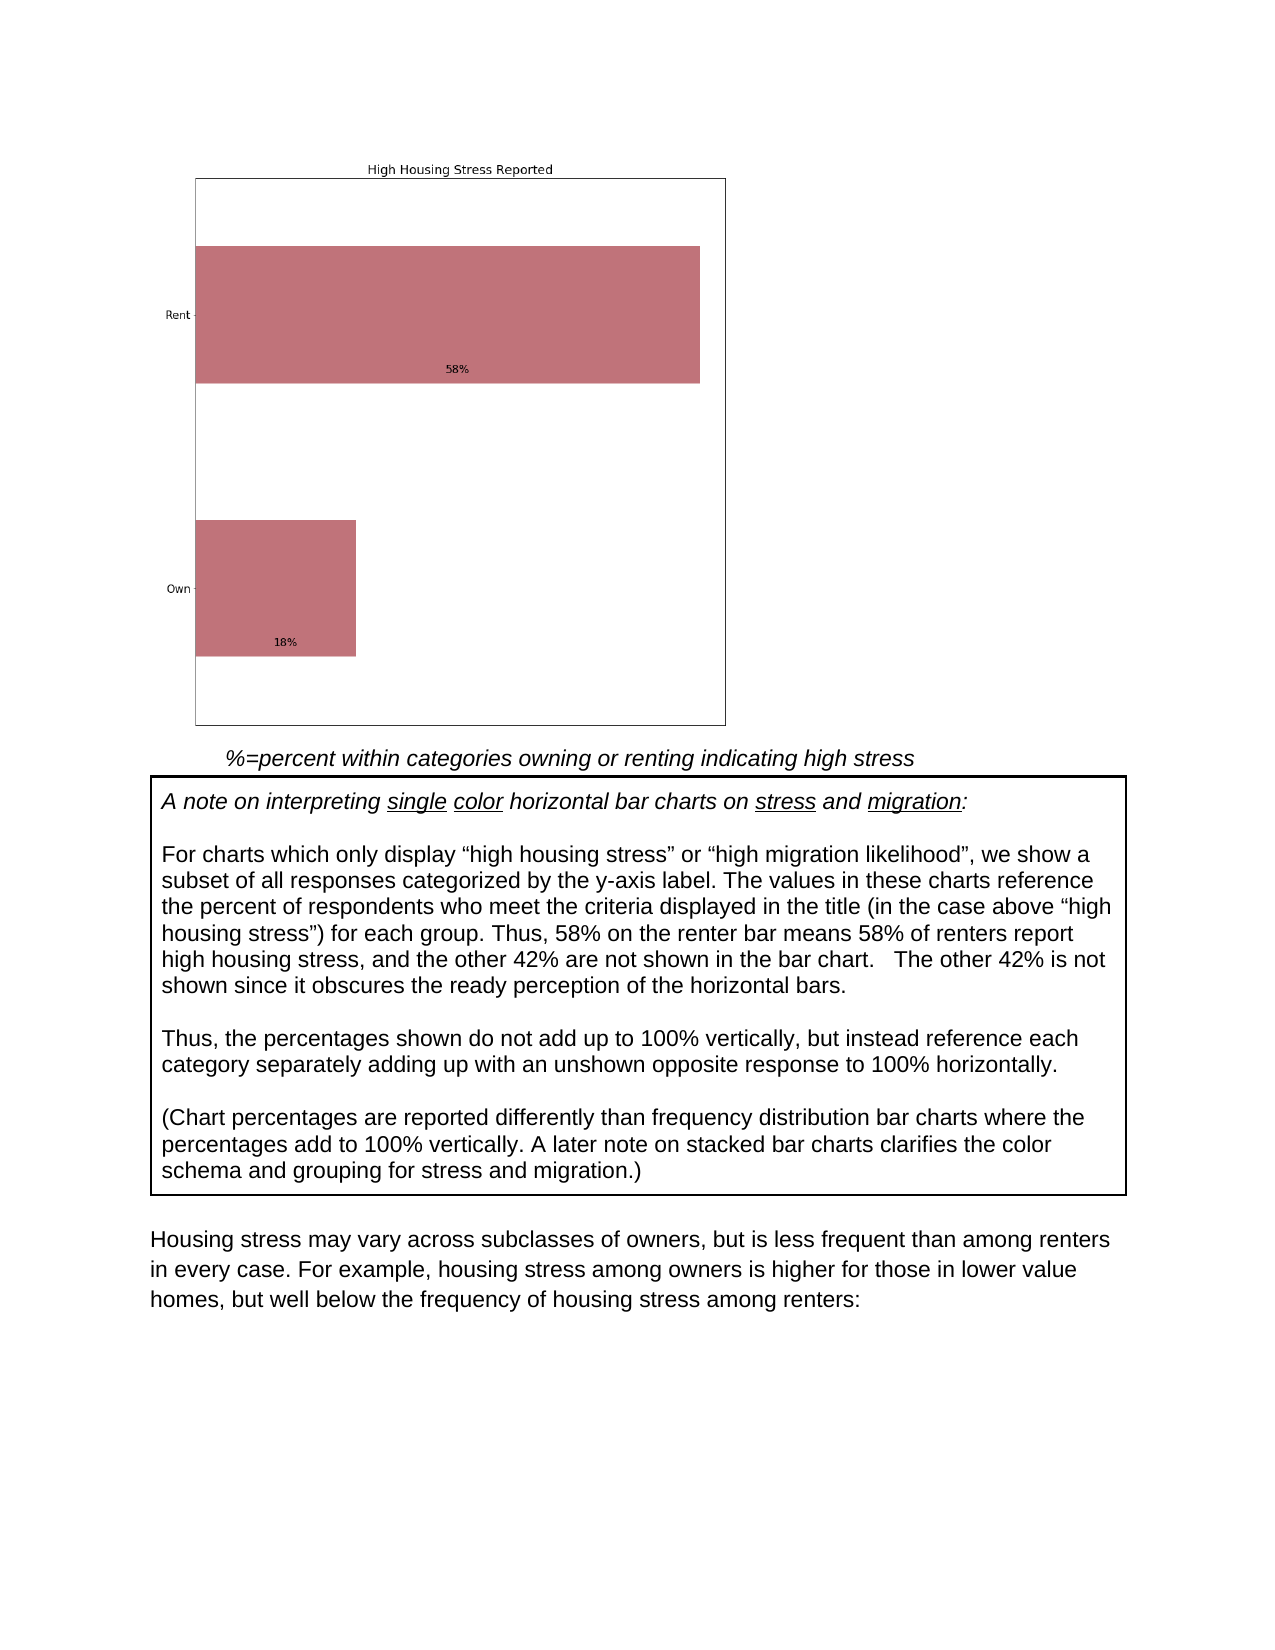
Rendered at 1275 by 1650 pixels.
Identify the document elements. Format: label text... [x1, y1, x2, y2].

text Housing stress may vary across subclasses of owners, but is less frequent than among renters in every case. For example, housing stress among owners is higher for those in lower value homes, but well below the frequency of housing stress among renters: [150, 1226, 1125, 1313]
picture [150, 150, 742, 742]
table_header A note on interpreting single color horizontal bar charts on stress and migration: For charts which only display “high housing stress” or “high migration likelihood”, we show a subset of all responses categorized by the y-axis label. The values in these charts reference the percent of respondents who meet the criteria displayed in the title (in the case above “high housing stress”) for each group. Thus, 58% on the renter bar means 58% of renters report high housing stress, and the other 42% are not shown in the bar chart. The other 42% is not shown since it obscures the ready perception of the horizontal bars. Thus, the percentages shown do not add up to 100% vertically, but instead reference each category separately adding up with an unshown opposite response to 100% horizontally. (Chart percentages are reported differently than frequency distribution bar charts where the percentages add to 100% vertically. A later note on stacked bar charts clarifies the color schema and grouping for stress and migration.) [152, 778, 1125, 1194]
text %=percent within categories owning or renting indicating high stress [225, 745, 1125, 772]
